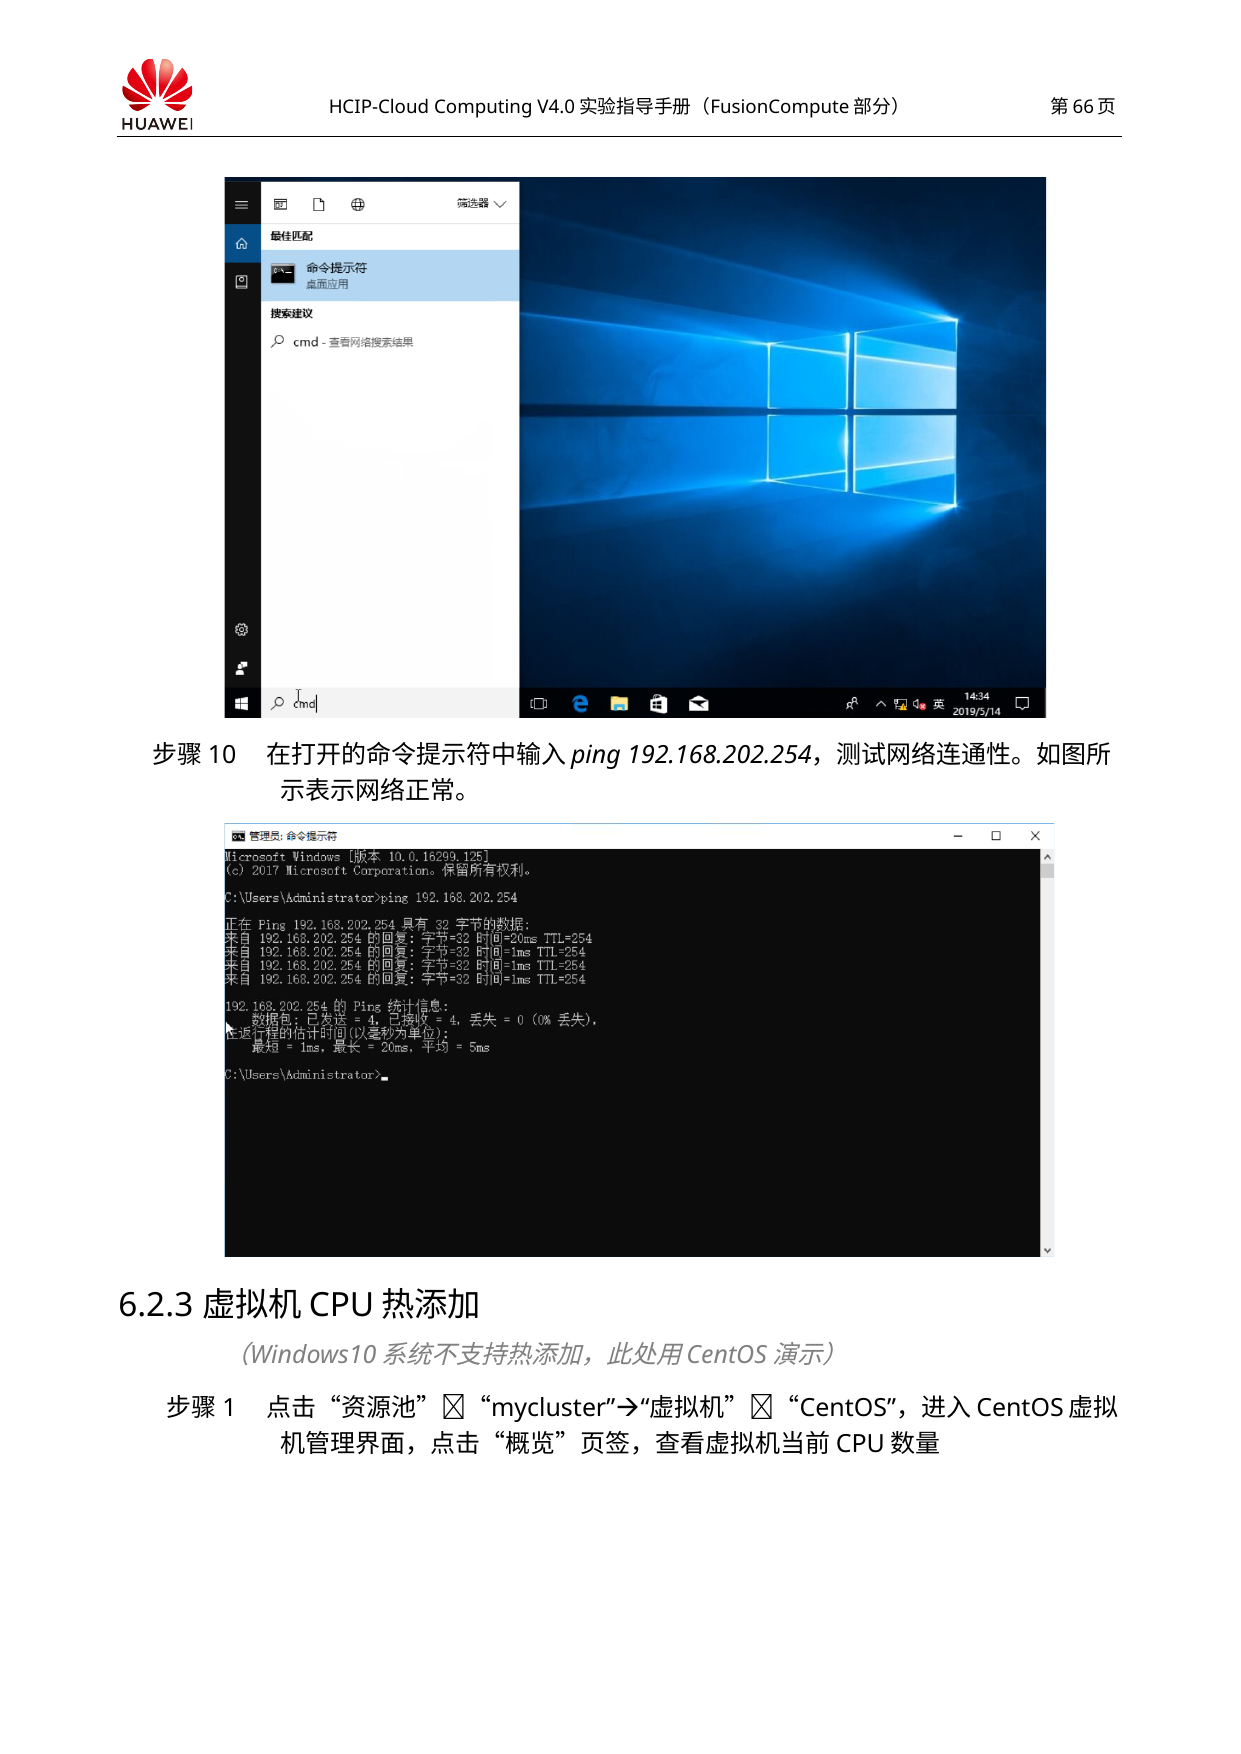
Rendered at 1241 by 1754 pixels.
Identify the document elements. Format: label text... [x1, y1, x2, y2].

picture [224, 823, 1055, 1257]
picture [224, 177, 1047, 718]
picture [122, 59, 193, 130]
list 在打开的命令提示符中输入ping 192.168.202.254，测试网络连通性。如图所示表示网络正常。 [236, 734, 1122, 807]
list 点击“资源池”“mycluster”“虚拟机”“CentOS”，进入CentOS虚拟机管理界面，点击“概览”页签，查看虚拟机当前CPU数量 [236, 1387, 1122, 1459]
subtitle 虚拟机CPU热添加 [118, 1277, 1122, 1326]
text （Windows10系统不支持热添加，此处用CentOS演示） [224, 1334, 1122, 1370]
